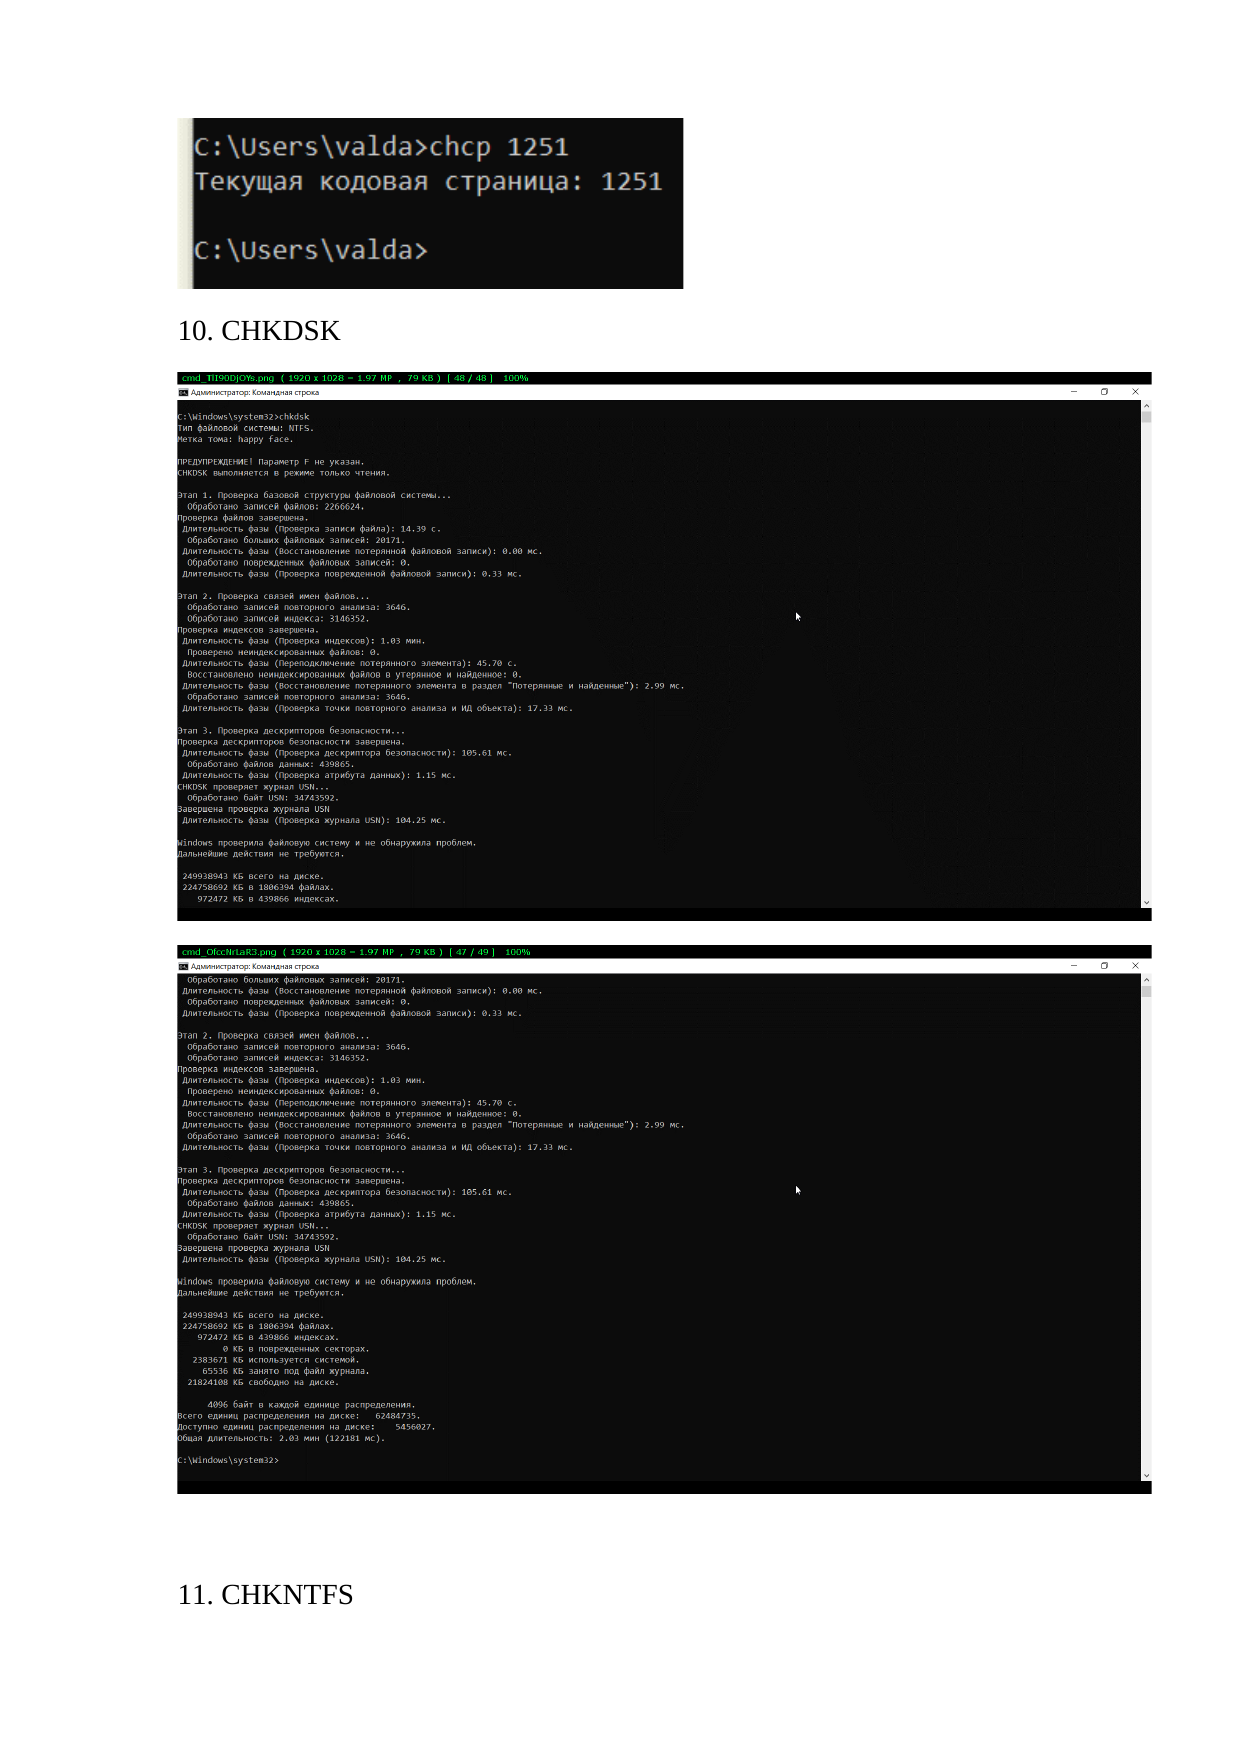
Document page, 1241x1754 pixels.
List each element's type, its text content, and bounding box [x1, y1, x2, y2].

text 10. CHKDSK [177, 313, 1152, 347]
picture [177, 945, 1152, 1494]
picture [177, 372, 1152, 921]
picture [177, 118, 684, 289]
text 11. CHKNTFS [177, 1577, 1152, 1610]
